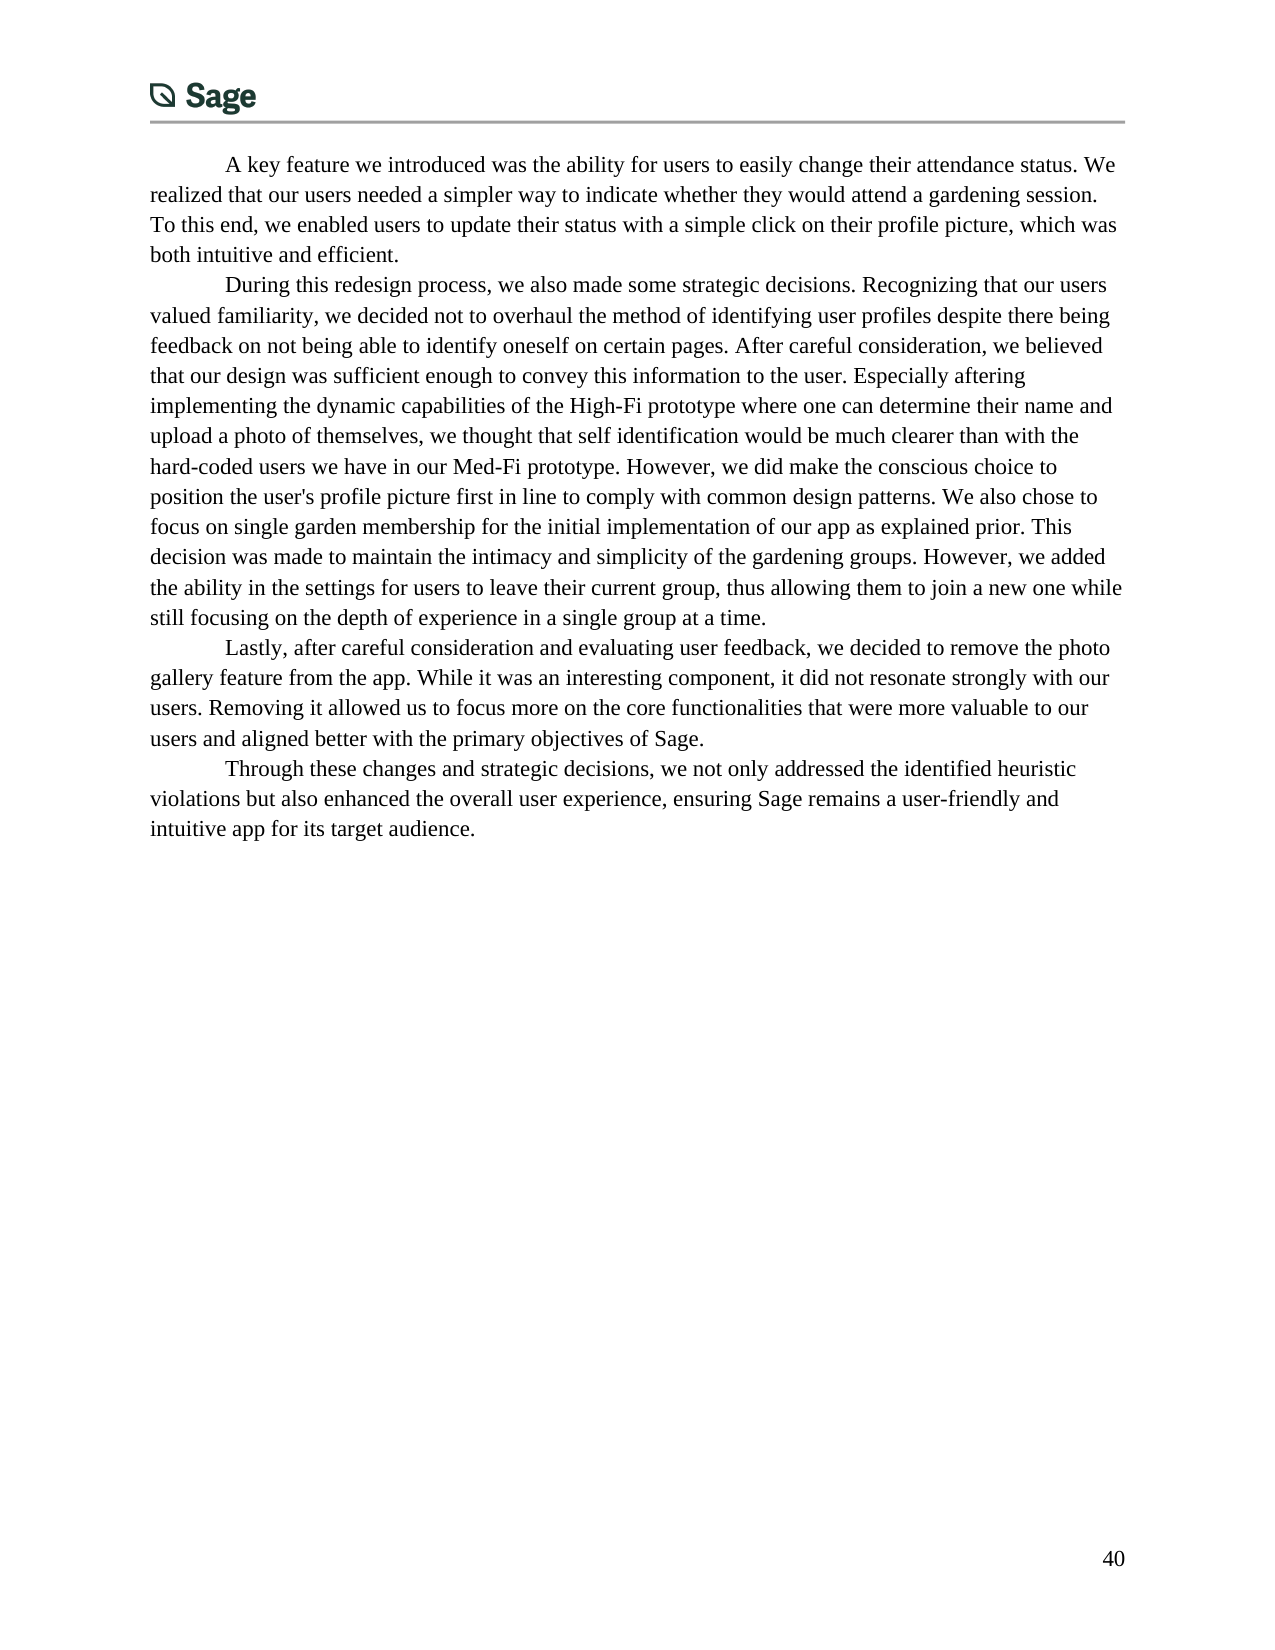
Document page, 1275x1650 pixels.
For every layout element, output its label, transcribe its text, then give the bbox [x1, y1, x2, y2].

text Lastly, after careful consideration and evaluating user feedback, we decided to remove the photo gallery feature from the app. While it was an interesting component, it did not resonate strongly with our users. Removing it allowed us to focus more on the core functionalities that were more valuable to our users and aligned better with the primary objectives of Sage. [150, 634, 1125, 751]
text During this redesign process, we also made some strategic decisions. Recognizing that our users valued familiarity, we decided not to overhaul the method of identifying user profiles despite there being feedback on not being able to identify oneself on certain pages. After careful consideration, we believed that our design was sufficient enough to convey this information to the user. Especially aftering implementing the dynamic capabilities of the High-Fi prototype where one can determine their name and upload a photo of themselves, we thought that self identification would be much clearer than with the hard-coded users we have in our Med-Fi prototype. However, we did make the conscious choice to position the user's profile picture first in line to comply with common design patterns. We also chose to focus on single garden membership for the initial implementation of our app as explained prior. This decision was made to maintain the intimacy and simplicity of the gardening groups. However, we added the ability in the settings for users to leave their current group, thus allowing them to join a new one while still focusing on the depth of experience in a single group at a time. [150, 272, 1125, 630]
picture [150, 67, 257, 117]
text Through these changes and strategic decisions, we not only addressed the identified heuristic violations but also enhanced the overall user experience, ensuring Sage remains a user-friendly and intuitive app for its target audience. [150, 755, 1125, 842]
text A key feature we introduced was the ability for users to easily change their attendance status. We realized that our users needed a simpler way to indicate whether they would attend a gardening session. To this end, we enabled users to update their status with a simple click on their profile picture, which was both intuitive and efficient. [150, 151, 1125, 268]
